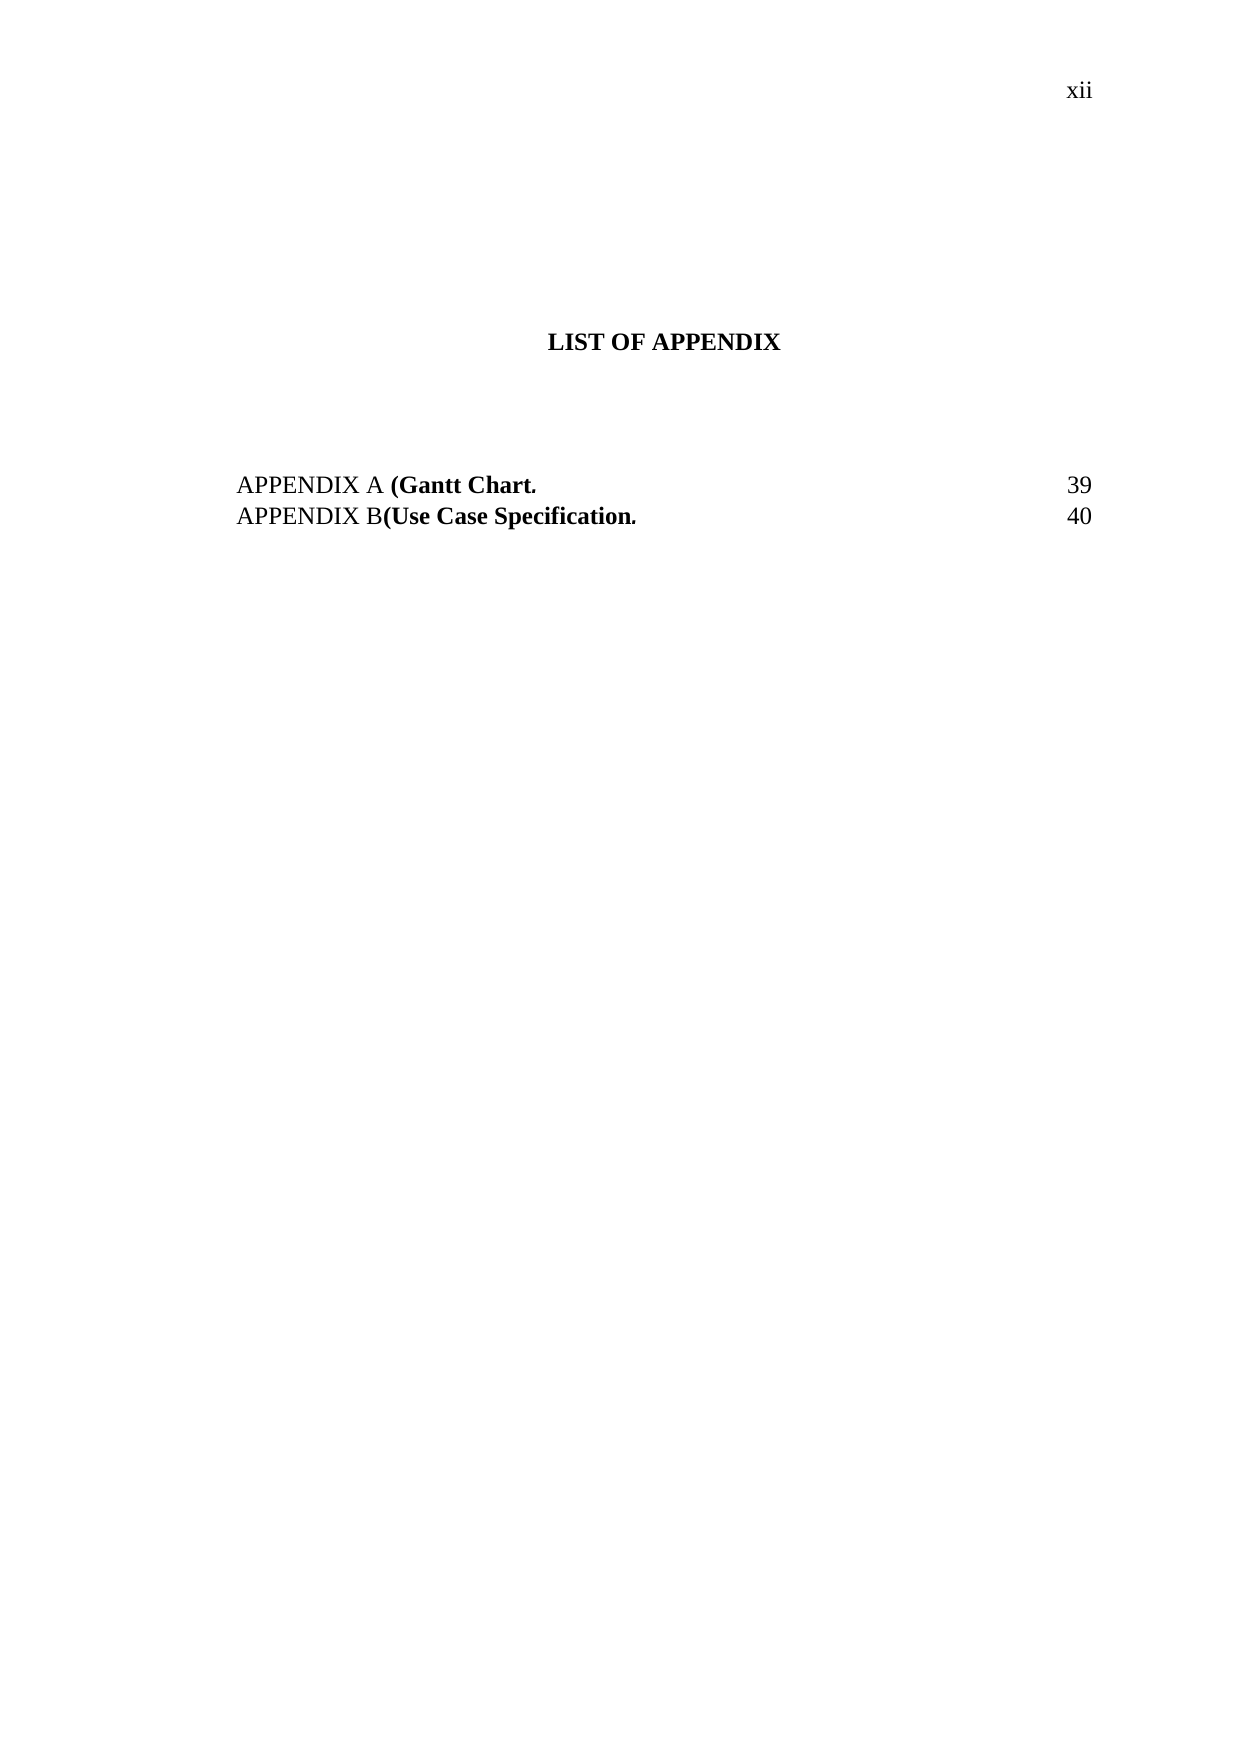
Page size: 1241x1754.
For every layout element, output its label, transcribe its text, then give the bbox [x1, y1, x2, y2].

text APPENDIX B(Use Case Specification. 40 [236, 501, 1092, 530]
subtitle LIST OF APPENDIX [236, 327, 1092, 356]
text APPENDIX A (Gantt Chart. 39 [236, 470, 1092, 499]
